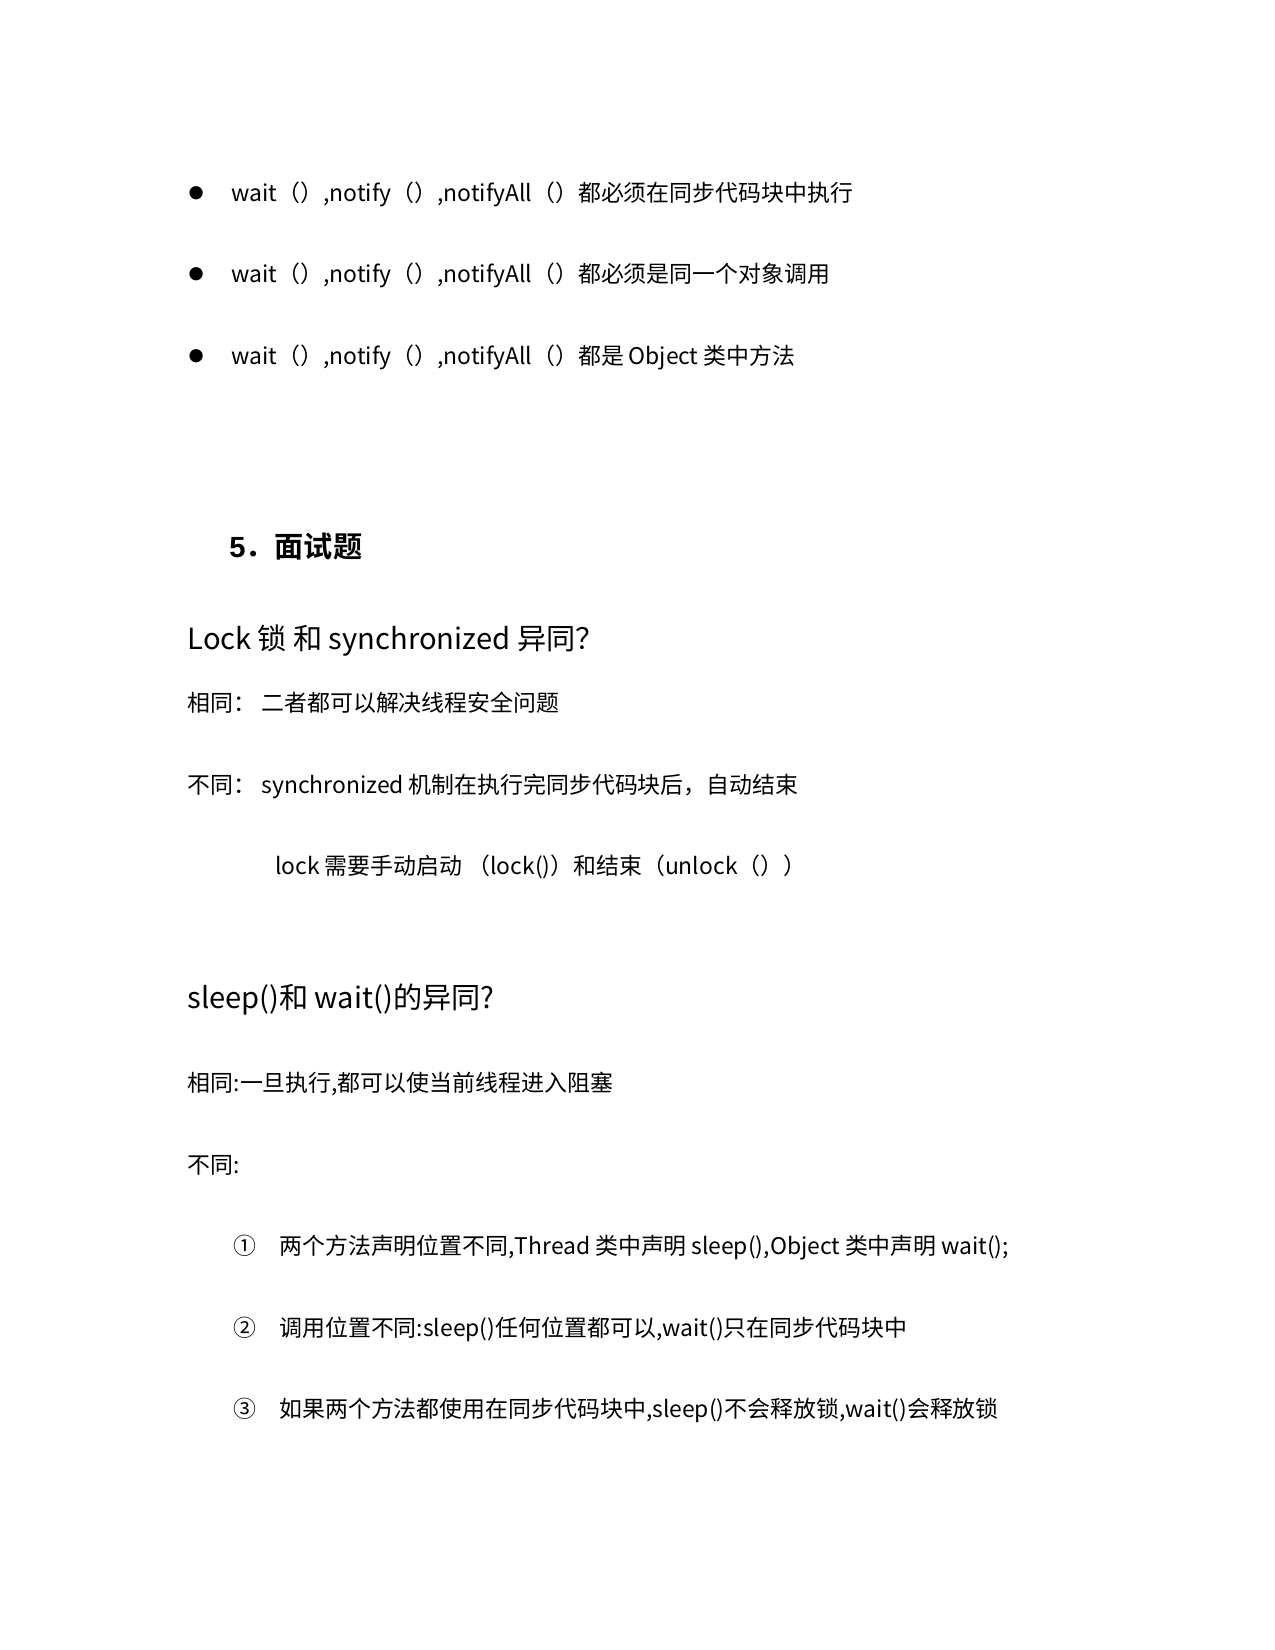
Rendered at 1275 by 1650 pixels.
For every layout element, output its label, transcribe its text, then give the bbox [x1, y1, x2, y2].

subtitle 面试题 [187, 512, 1087, 577]
text 相同： 二者都可以解决线程安全问题 [187, 669, 1087, 734]
text 相同:一旦执行,都可以使当前线程进入阻塞 [187, 1049, 1087, 1114]
list wait（）,notify（）,notifyAll（）都必须是同一个对象调用 [187, 240, 1087, 305]
list 两个方法声明位置不同,Thread类中声明sleep(),Object类中声明wait(); [187, 1212, 1087, 1277]
text sleep()和wait()的异同? [187, 963, 1087, 1028]
list 调用位置不同:sleep()任何位置都可以,wait()只在同步代码块中 [187, 1294, 1087, 1359]
text lock需要手动启动 （lock()）和结束（unlock（）） [187, 832, 1087, 897]
text Lock锁 和 synchronized 异同？ [187, 604, 1087, 669]
list 如果两个方法都使用在同步代码块中,sleep()不会释放锁,wait()会释放锁 [187, 1375, 1087, 1440]
list wait（）,notify（）,notifyAll（）都必须在同步代码块中执行 [187, 159, 1087, 224]
list wait（）,notify（）,notifyAll（）都是Object类中方法 [187, 322, 1087, 387]
text 不同： synchronized机制在执行完同步代码块后，自动结束 [187, 751, 1087, 816]
text 不同: [187, 1131, 1087, 1196]
